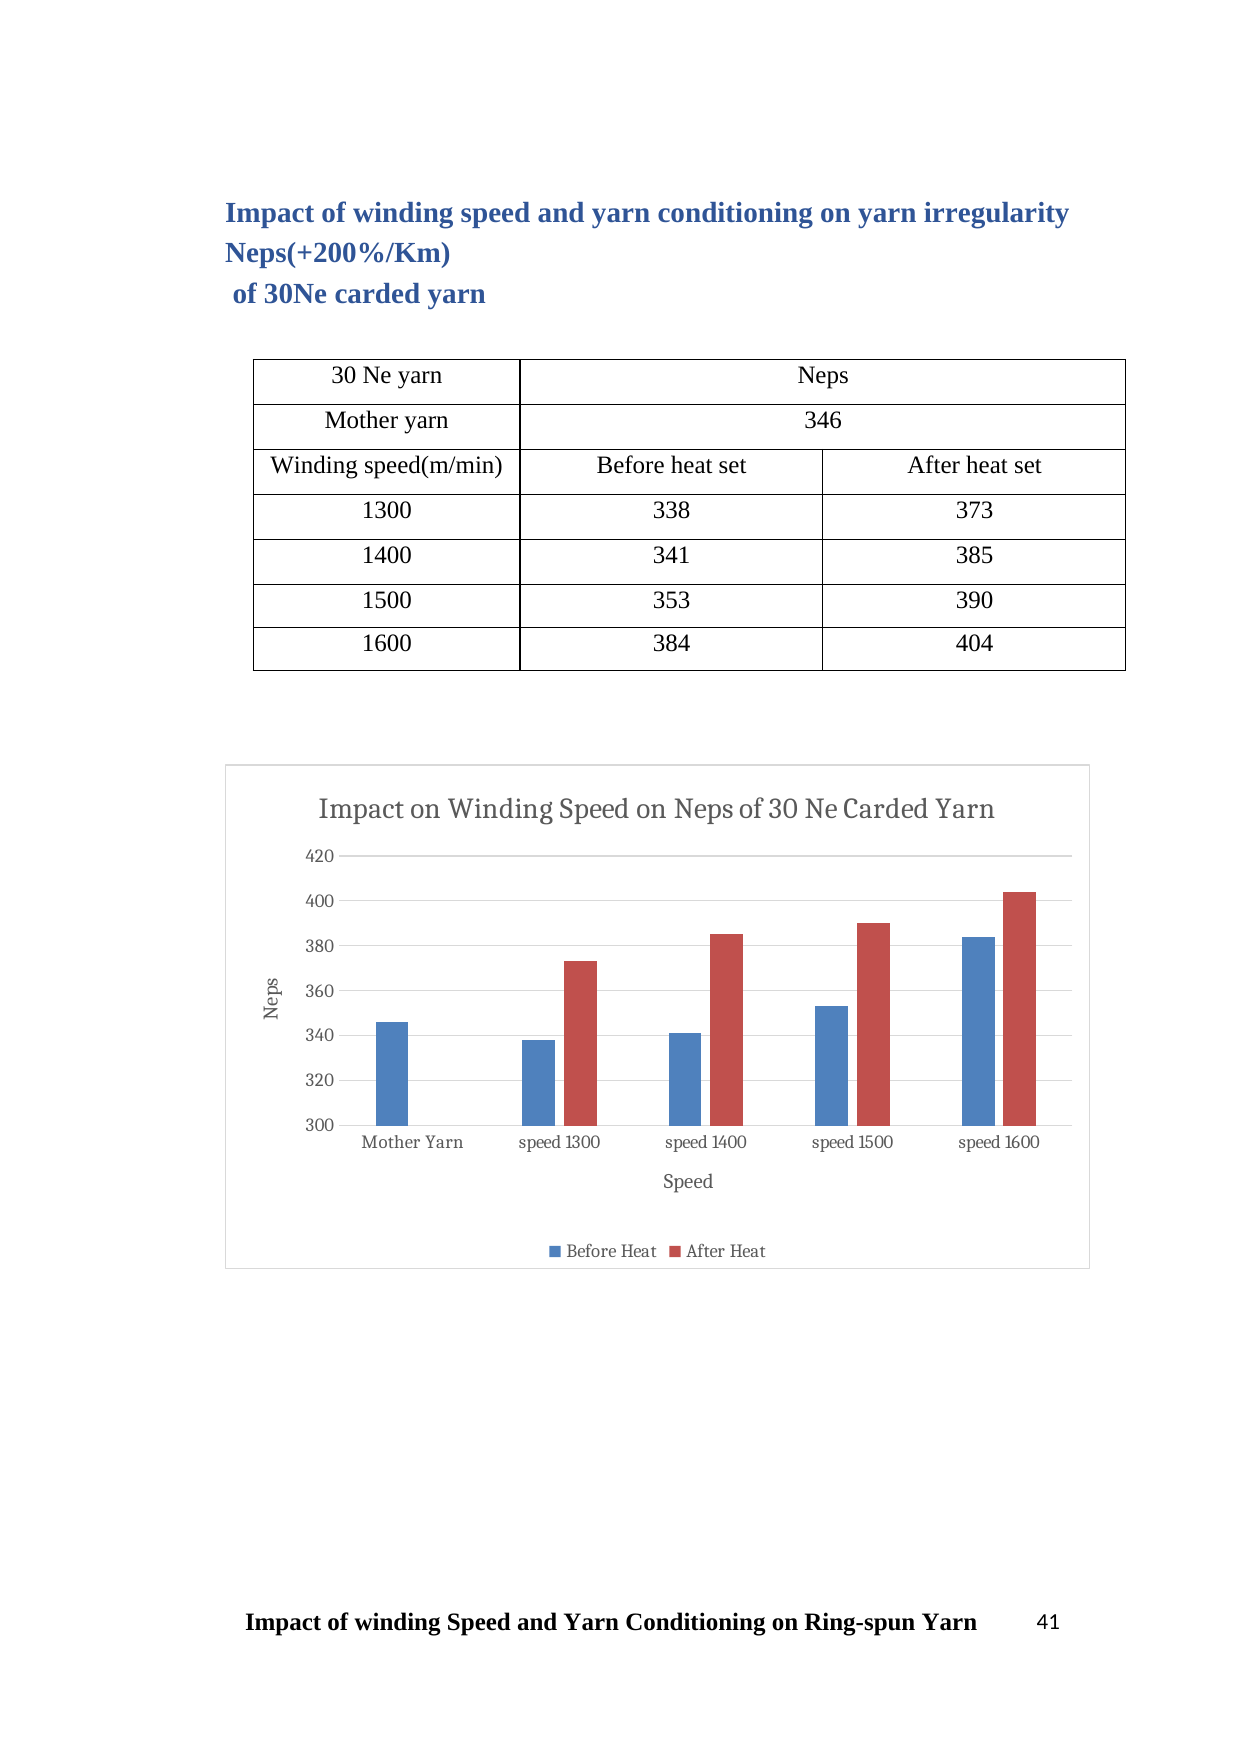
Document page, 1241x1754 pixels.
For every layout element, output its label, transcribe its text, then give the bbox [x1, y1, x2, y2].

table_cell 346 [521, 405, 1125, 449]
table_cell 385 [823, 540, 1125, 584]
table_cell 338 [521, 495, 822, 539]
table_cell 384 [521, 628, 822, 669]
table_cell 404 [823, 628, 1125, 669]
subtitle of 30Ne carded yarn [225, 276, 1090, 309]
table_cell Before heat set [521, 450, 822, 494]
table_cell Mother yarn [254, 405, 519, 449]
table_cell Winding speed(m/min) [254, 450, 519, 494]
table_cell 390 [823, 585, 1125, 627]
table_header 30 Ne yarn [254, 360, 519, 404]
subtitle Neps(+200%/Km) [225, 235, 1090, 269]
table_cell 1600 [254, 628, 519, 669]
table_cell 1400 [254, 540, 519, 584]
table_cell 1500 [254, 585, 519, 627]
table_cell 1300 [254, 495, 519, 539]
subtitle Impact of winding speed and yarn conditioning on yarn irregularity [225, 195, 1090, 229]
table_cell 373 [823, 495, 1125, 539]
table_header Neps [521, 360, 1125, 404]
table_cell After heat set [823, 450, 1125, 494]
table_cell 353 [521, 585, 822, 627]
table_cell 341 [521, 540, 822, 584]
